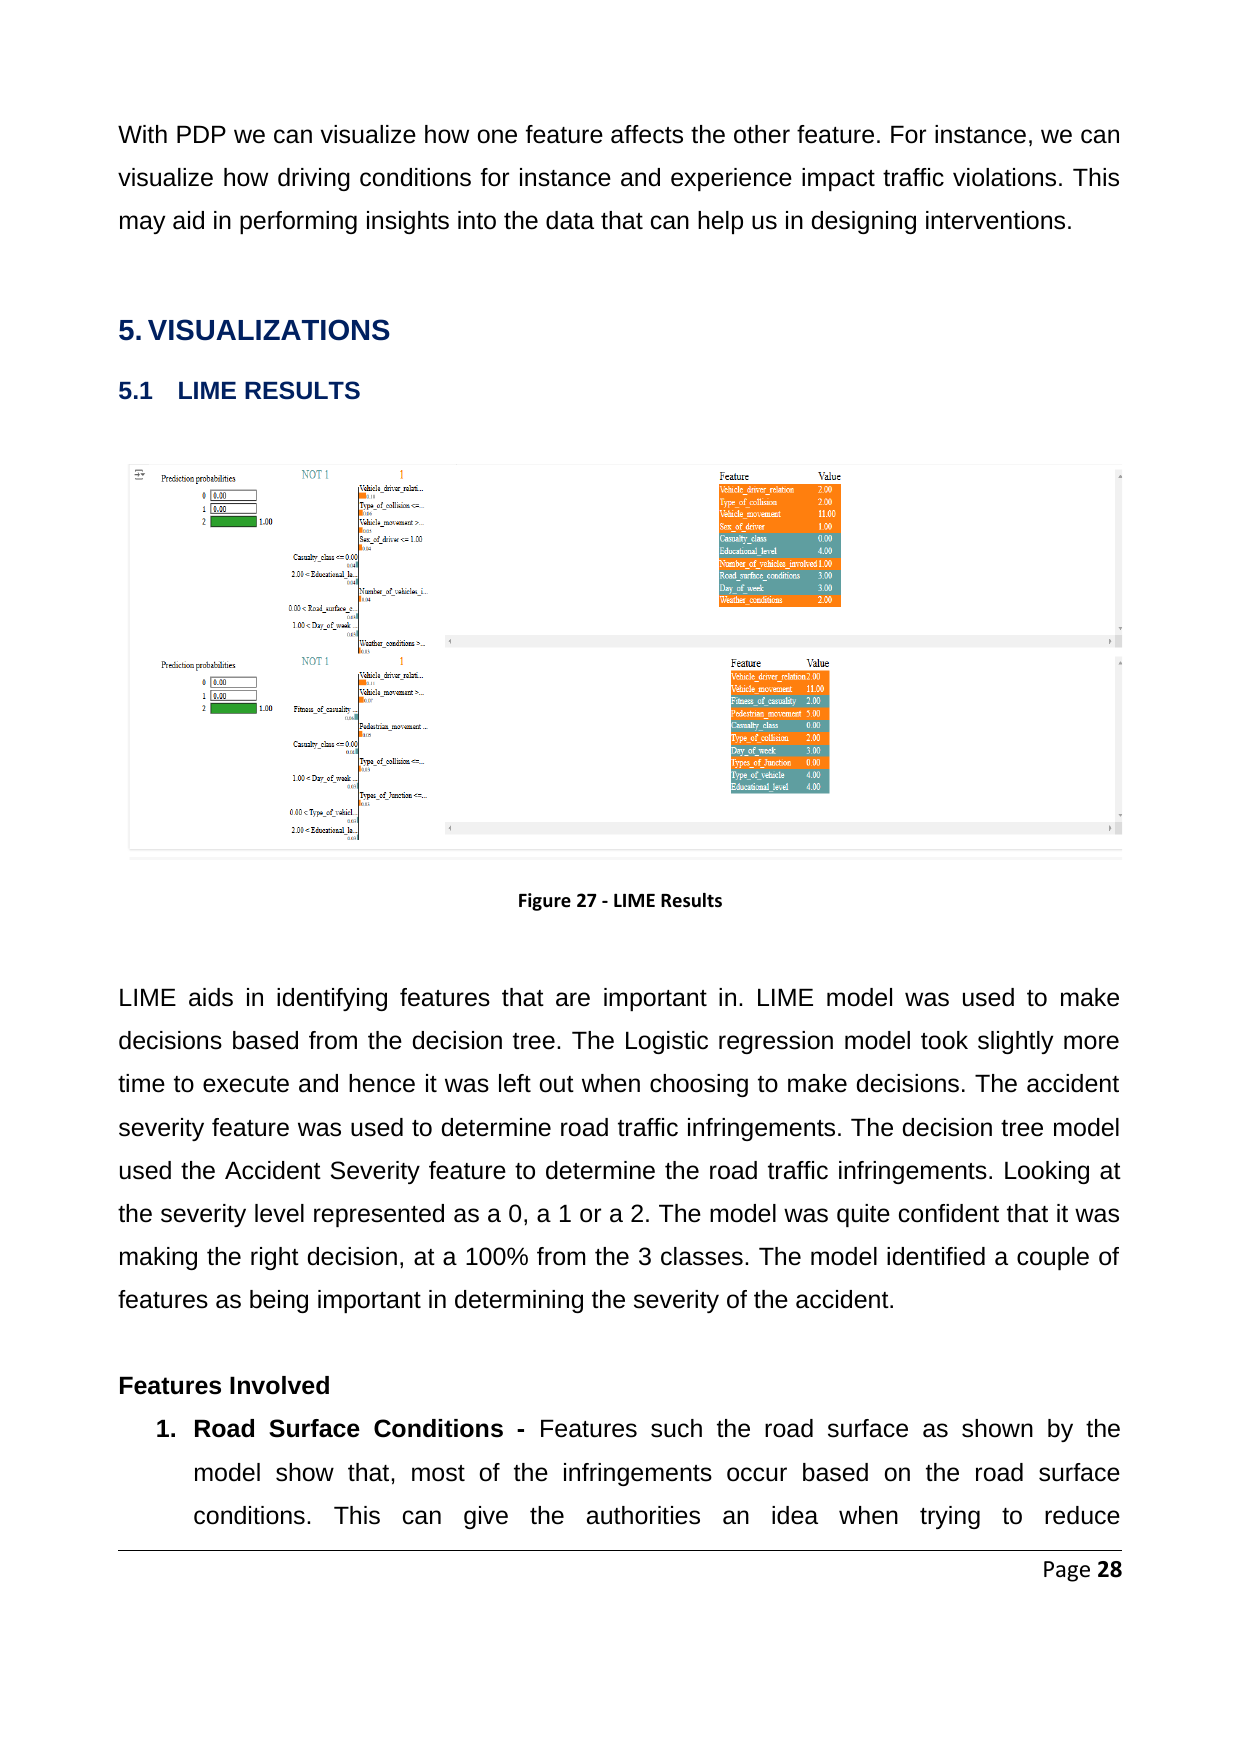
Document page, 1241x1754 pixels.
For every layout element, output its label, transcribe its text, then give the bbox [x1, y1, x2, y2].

text Figure 27 - LIME Results [118, 887, 1122, 912]
subtitle Lime RESULTS [118, 376, 1122, 405]
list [156, 1414, 1122, 1529]
text LIME aids in identifying features that are important in. LIME model was used to make decisions based from the decision tree. The Logistic regression model took slightly more time to execute and hence it was left out when choosing to make decisions. The accident severity feature was used to determine road traffic infringements. The decision tree model used the Accident Severity feature to determine the road traffic infringements. Looking at the severity level represented as a 0, a 1 or a 2. The model was quite confident that it was making the right decision, at a 100% from the 3 classes. The model identified a couple of features as being important in determining the severity of the accident. [118, 983, 1122, 1314]
picture [118, 464, 1123, 860]
text Features Involved [118, 1371, 1122, 1400]
subtitle VISUALIZATIONS [118, 313, 1122, 347]
text With PDP we can visualize how one feature affects the other feature. For instance, we can visualize how driving conditions for instance and experience impact traffic violations. This may aid in performing insights into the data that can help us in designing interventions. [118, 120, 1122, 235]
